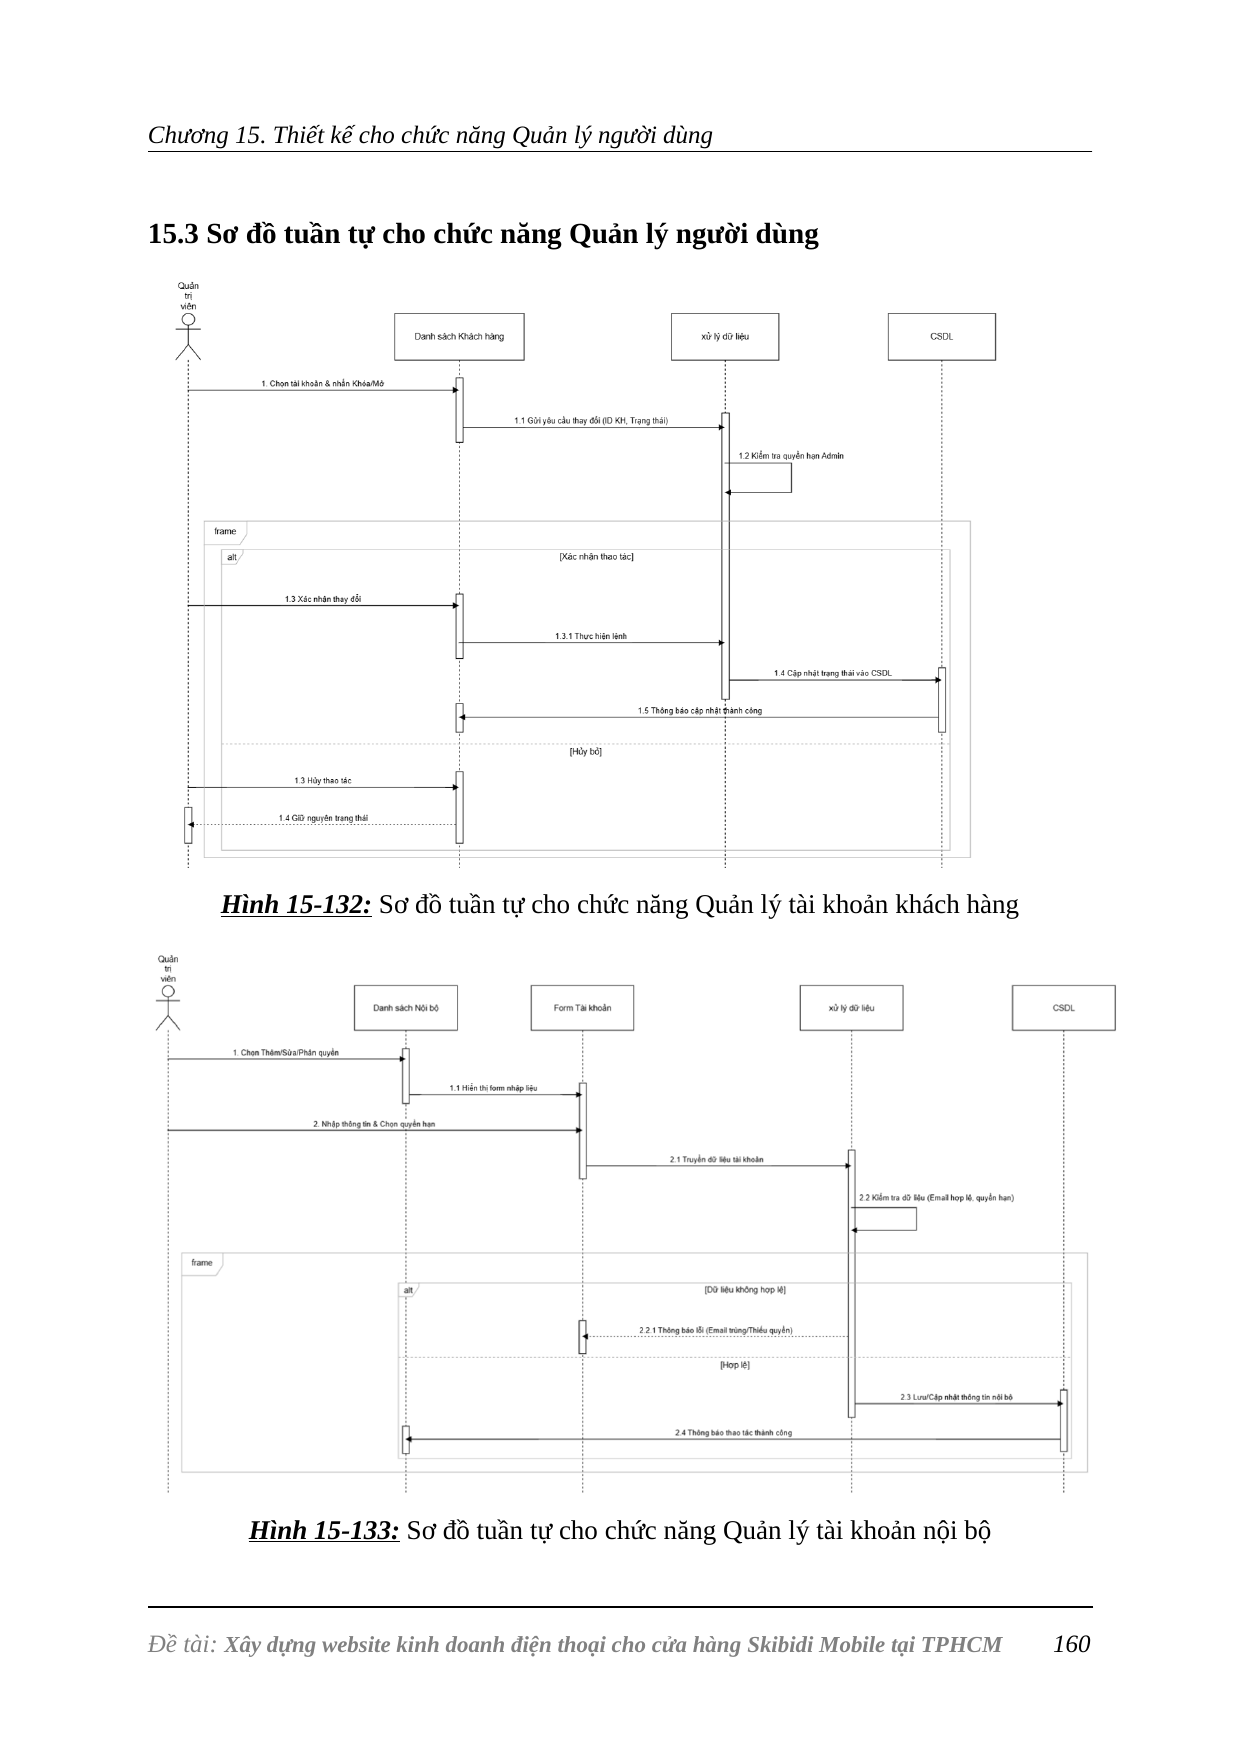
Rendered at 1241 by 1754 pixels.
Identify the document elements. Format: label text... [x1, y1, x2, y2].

subtitle Sơ đồ tuần tự cho chức năng Quản lý người dùng [148, 207, 1092, 253]
picture [164, 277, 1077, 868]
picture [147, 947, 1123, 1493]
